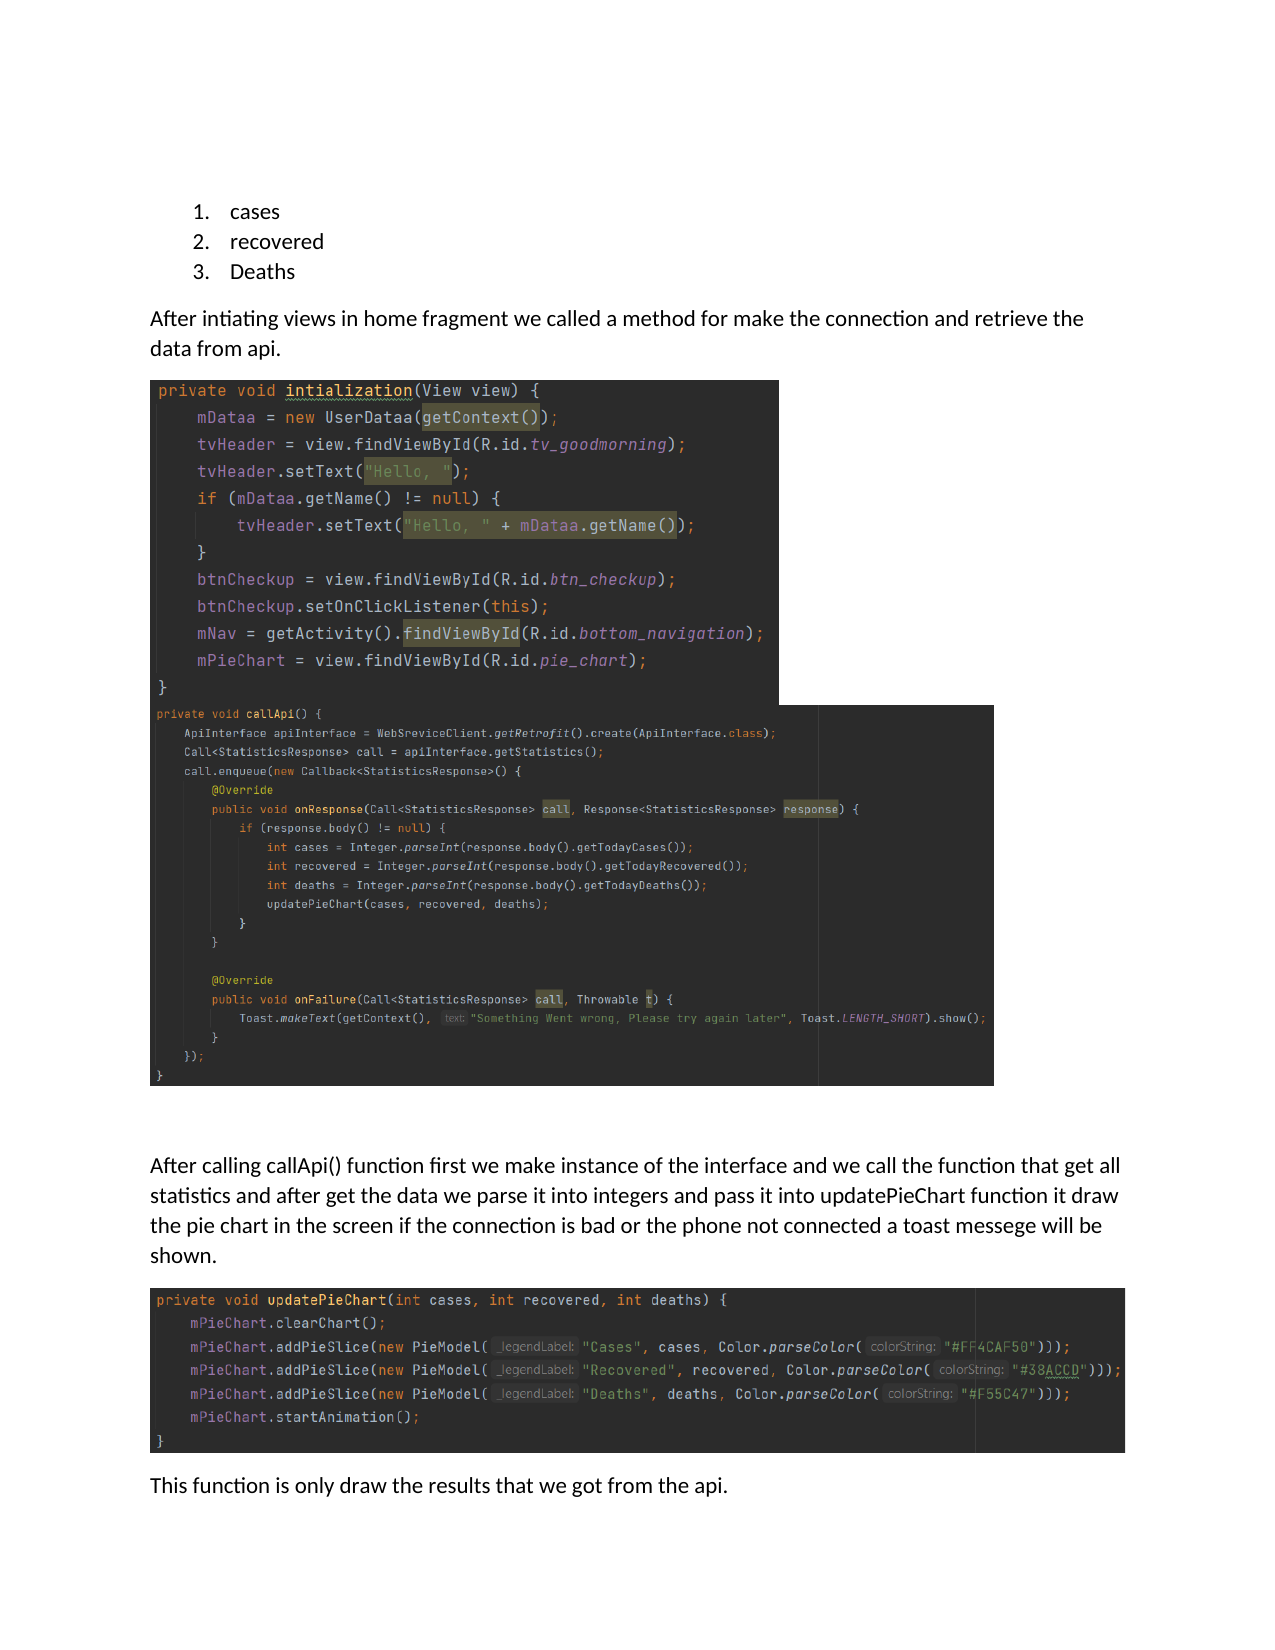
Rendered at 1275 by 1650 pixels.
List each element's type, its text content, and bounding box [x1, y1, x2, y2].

list Deaths [192, 257, 1125, 285]
list recovered [192, 227, 1125, 255]
text This function is only draw the results that we got from the api. [150, 1472, 1125, 1500]
picture [150, 1288, 1125, 1453]
text After calling callApi() function first we make instance of the interface and we call the function that get all statistics and after get the data we parse it into integers and pass it into updatePieChart function it draw the pie chart in the screen if the connection is bad or the phone not connected a toast messege will be shown. [150, 1151, 1125, 1269]
picture [150, 380, 994, 1086]
list cases [192, 197, 1125, 225]
text After intiating views in home fragment we called a method for make the connection and retrieve the data from api. [150, 304, 1125, 362]
